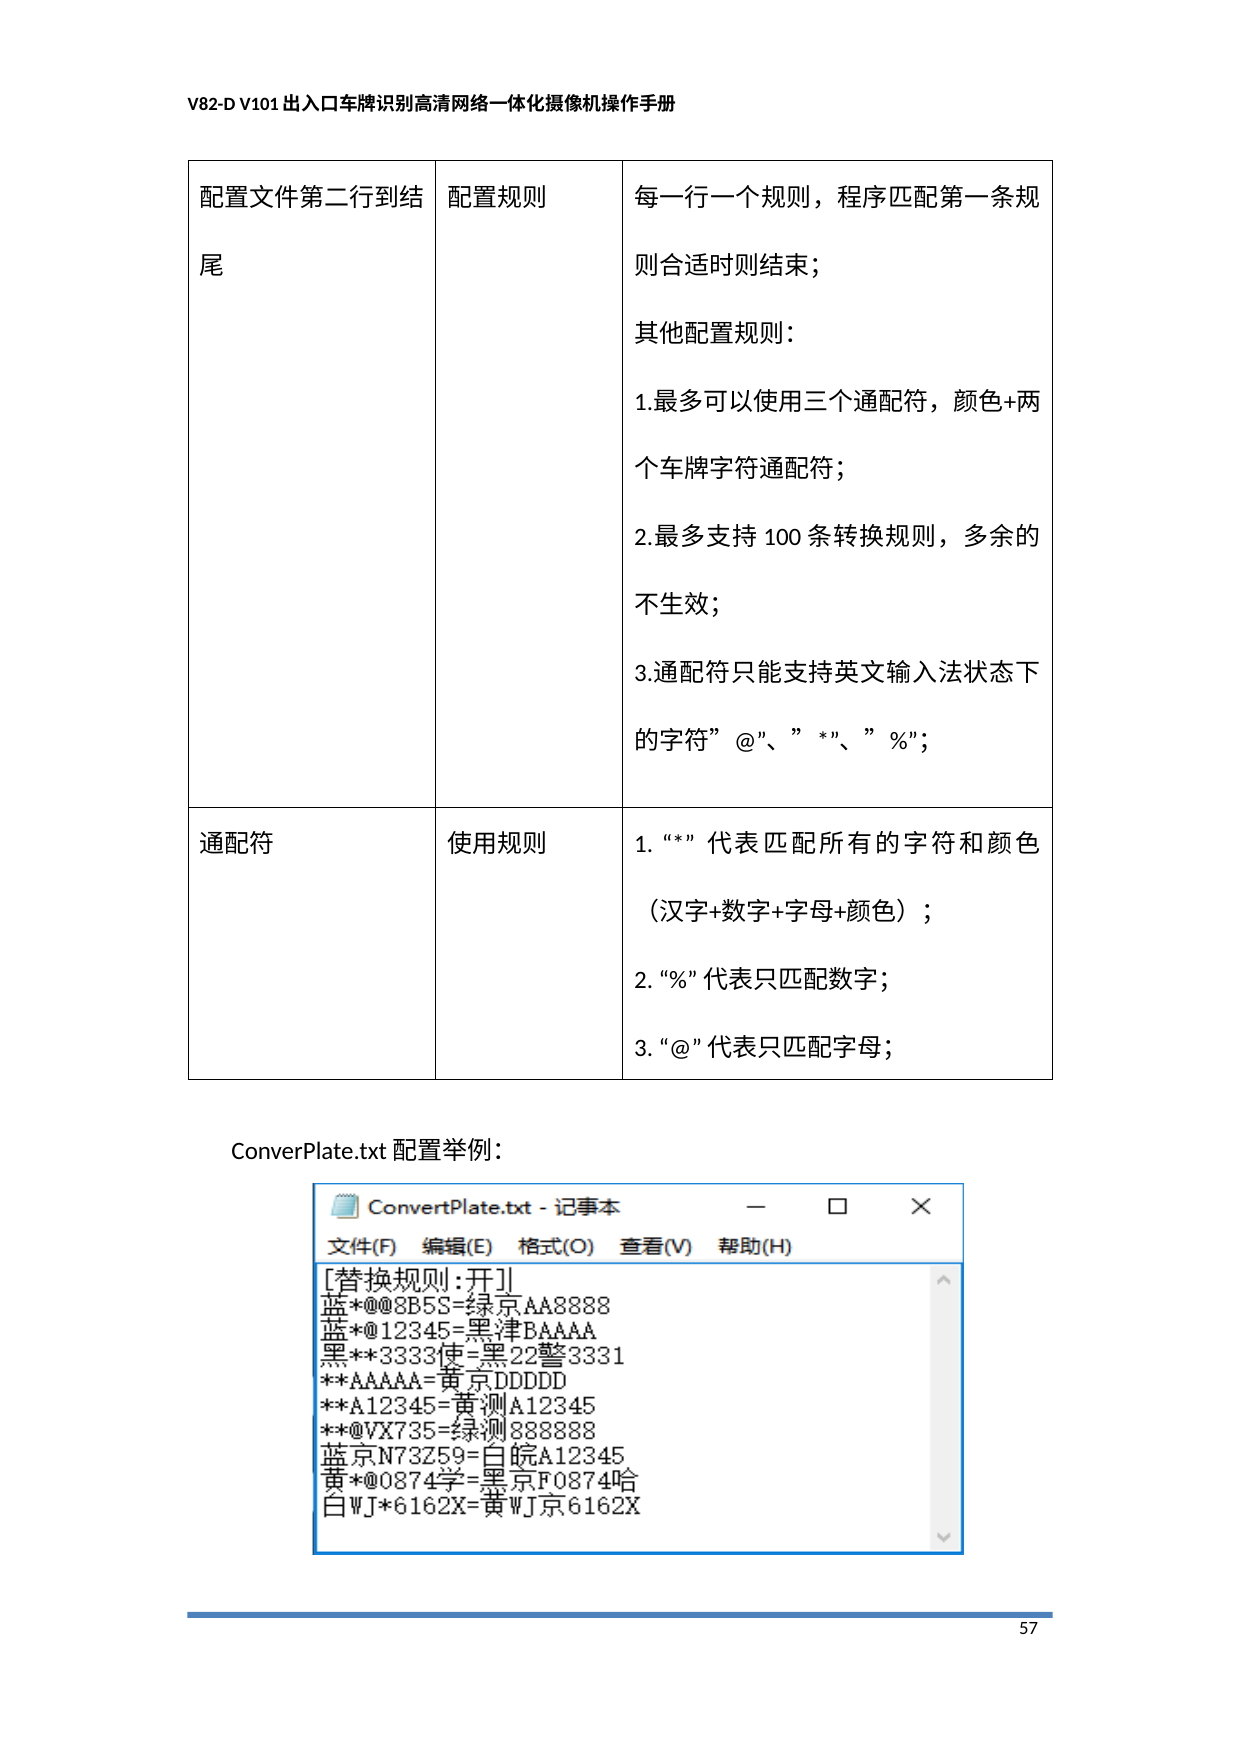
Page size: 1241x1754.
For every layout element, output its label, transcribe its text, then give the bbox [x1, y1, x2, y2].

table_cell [623, 161, 1052, 807]
text ConverPlate.txt配置举例： [187, 1114, 1053, 1182]
table_cell 通配符 [189, 808, 435, 1079]
table_cell 配置规则 [436, 161, 622, 807]
table_cell 使用规则 [436, 808, 622, 1079]
table_cell 1. “*” 代表匹配所有的字符和颜色（汉字+数字+字母+颜色）； 2. “%” 代表只匹配数字； 3. “@” 代表只匹配字母； [623, 808, 1052, 1079]
picture [312, 1183, 964, 1555]
table_cell 配置文件第二行到结尾 [189, 161, 435, 807]
